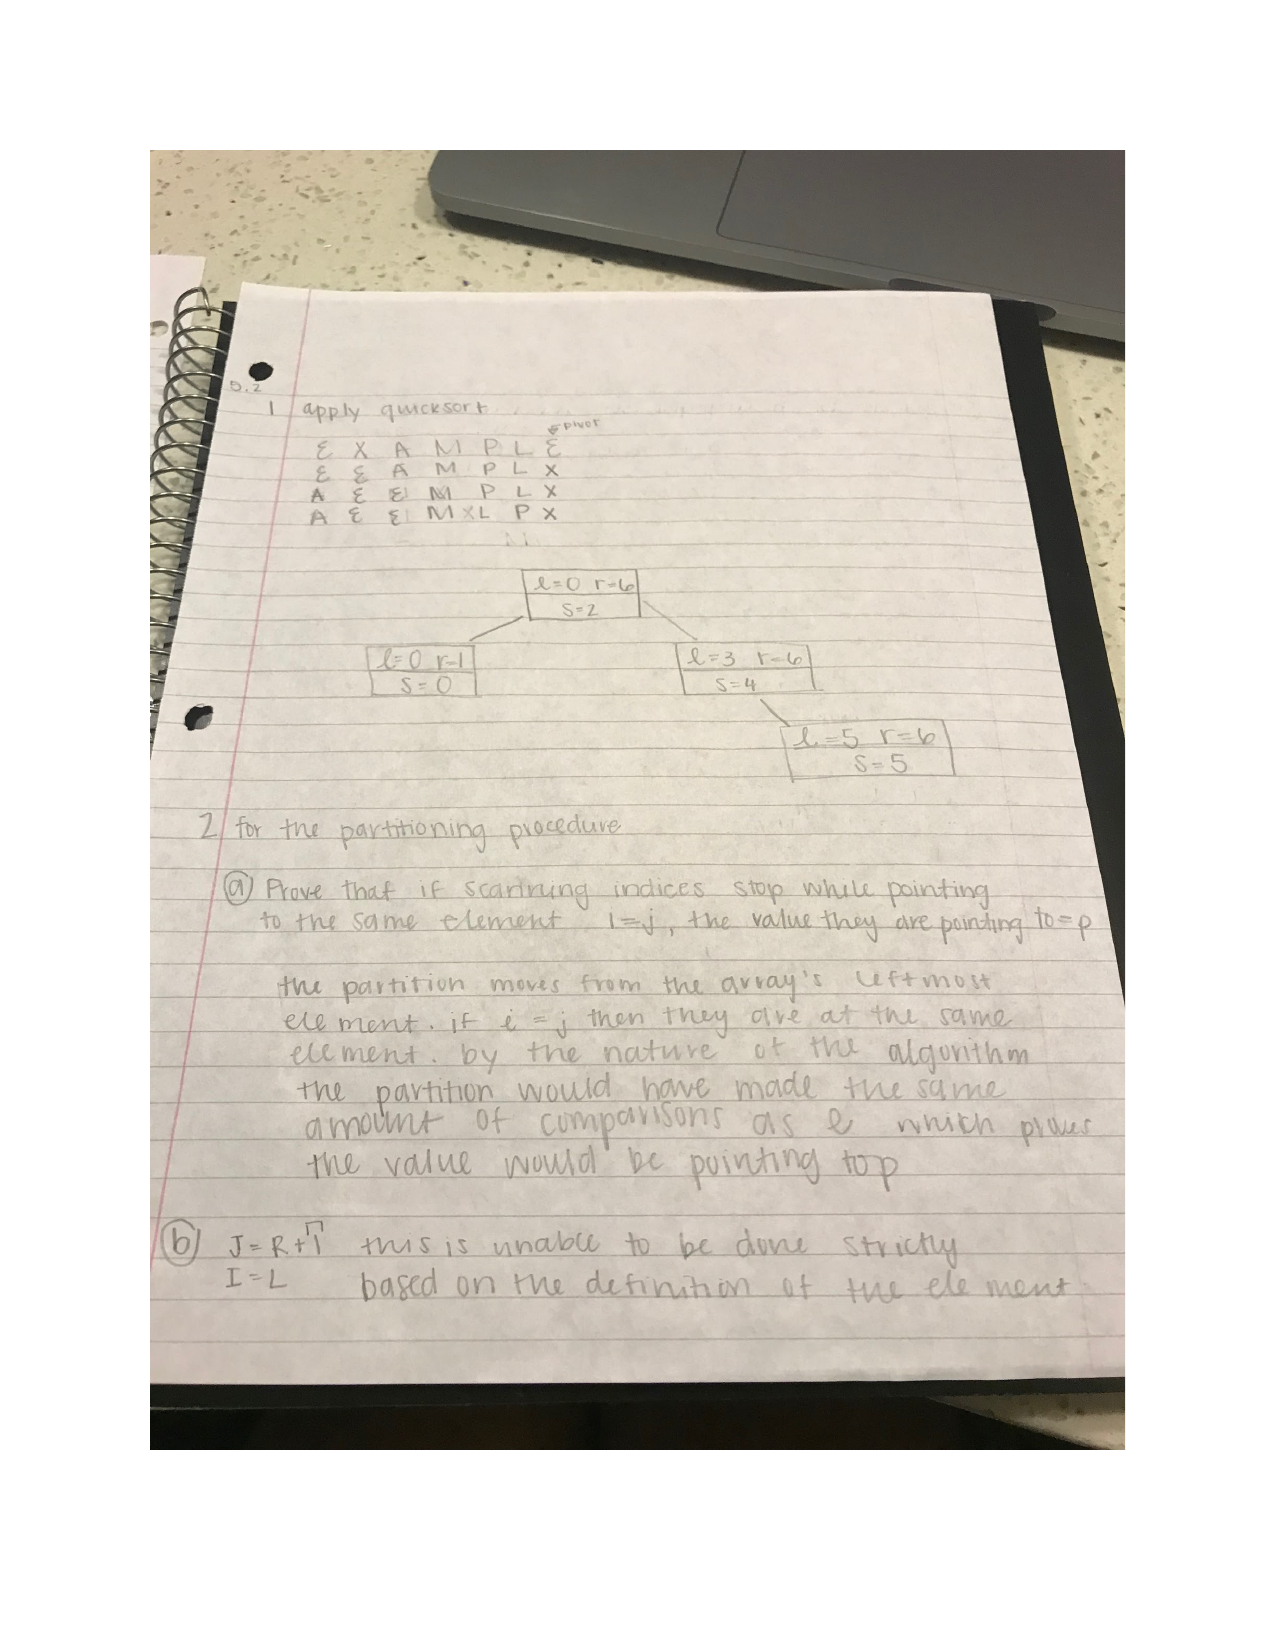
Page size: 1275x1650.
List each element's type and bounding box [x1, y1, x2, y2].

picture [150, 150, 1125, 1450]
